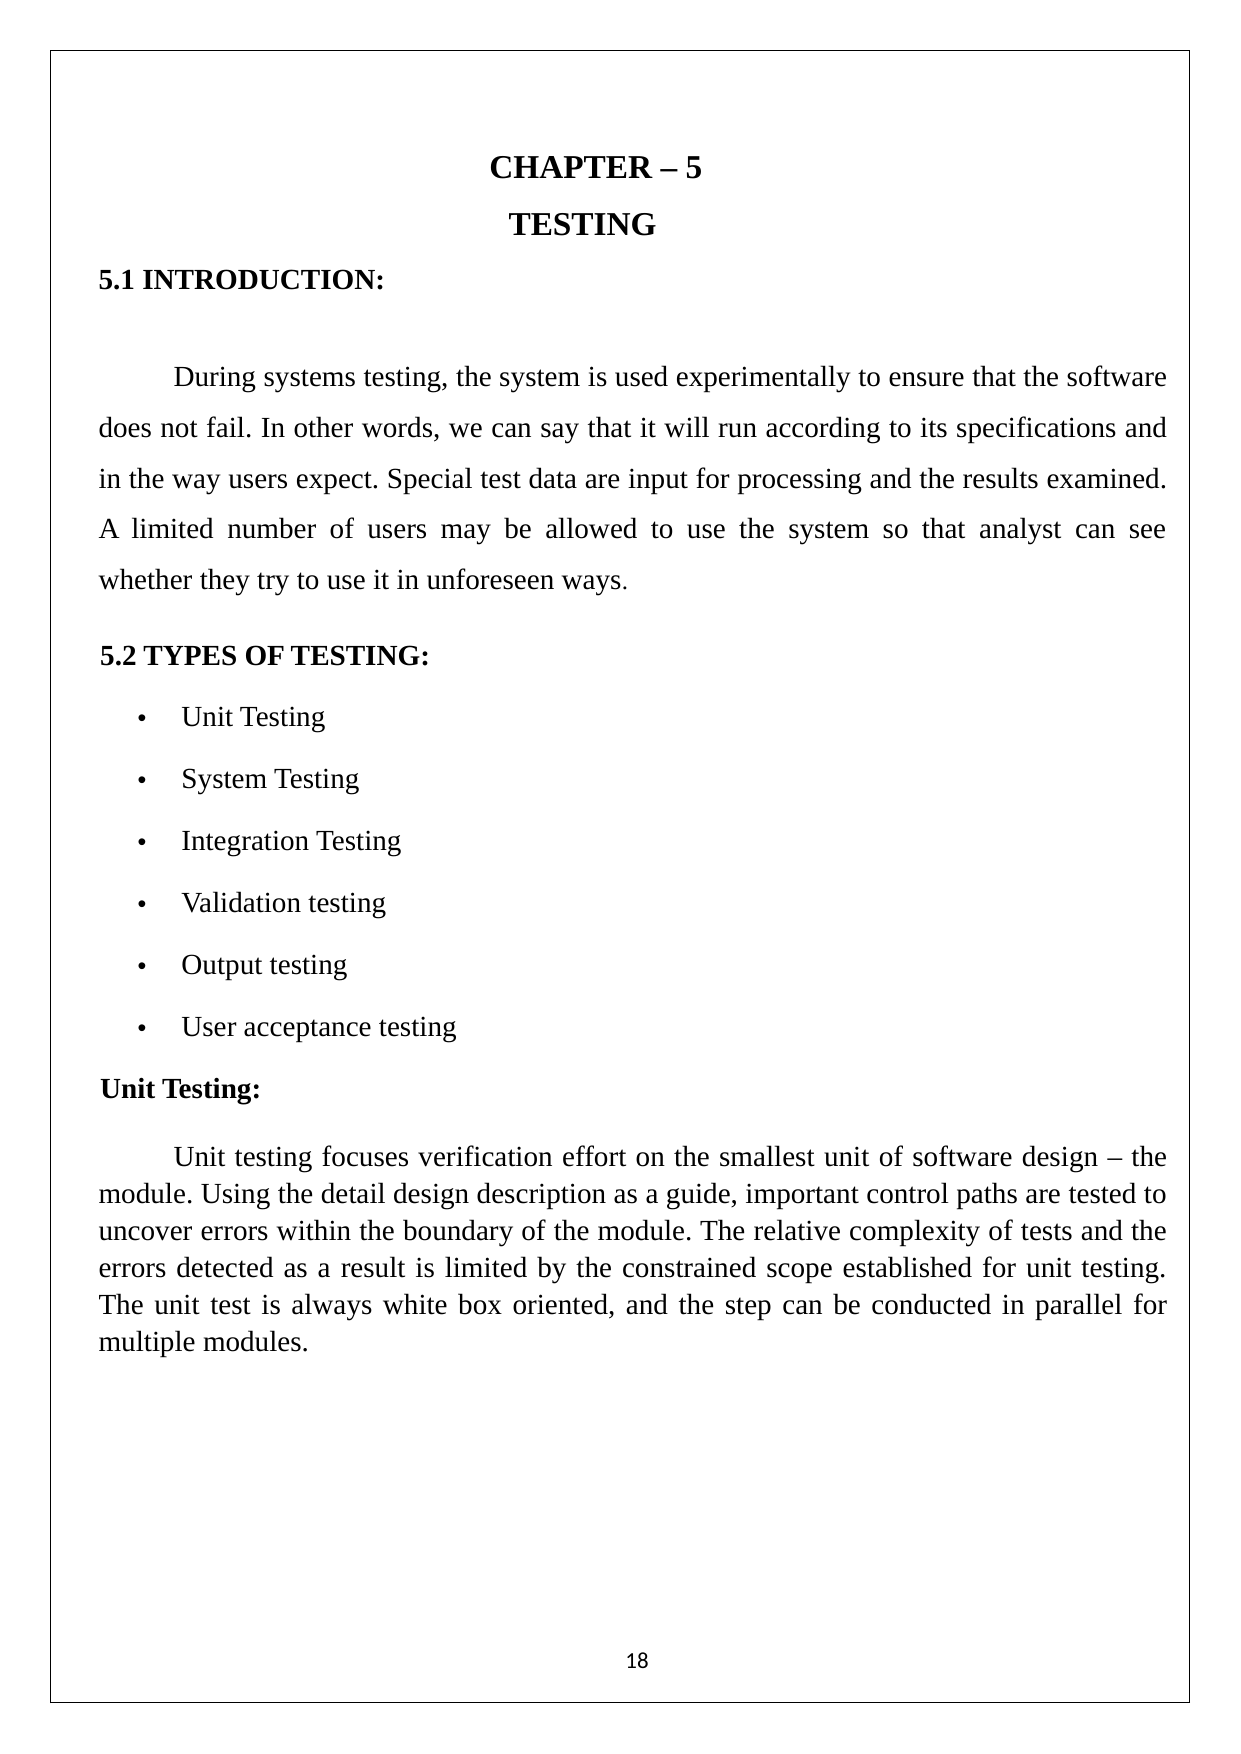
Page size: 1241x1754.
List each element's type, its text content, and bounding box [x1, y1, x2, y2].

text 5.1 INTRODUCTION: [98, 262, 1173, 296]
text 5.2 TYPES OF TESTING: [100, 638, 1173, 671]
list Integration Testing [137, 823, 1168, 857]
text Unit Testing: [100, 1071, 1173, 1104]
list Output testing [137, 947, 1168, 981]
subtitle CHAPTER – 5 [250, 147, 866, 185]
list Validation testing [137, 885, 1168, 919]
list Unit Testing [137, 699, 1168, 733]
list System Testing [137, 761, 1168, 795]
list User acceptance testing [137, 1009, 1168, 1042]
text During systems testing, the system is used experimentally to ensure that the software does not fail. In other words, we can say that it will run according to its specifications and in the way users expect. Special test data are input for processing and the results examined. A limited number of users may be allowed to use the system so that analyst can see whether they try to use it in unforeseen ways. [98, 359, 1168, 596]
text Unit testing focuses verification effort on the smallest unit of software design – the module. Using the detail design description as a guide, important control paths are tested to uncover errors within the boundary of the module. The relative complexity of tests and the errors detected as a result is limited by the constrained scope established for unit testing. The unit test is always white box oriented, and the step can be conducted in parallel for multiple modules. [98, 1139, 1168, 1357]
text TESTING [100, 204, 1173, 243]
